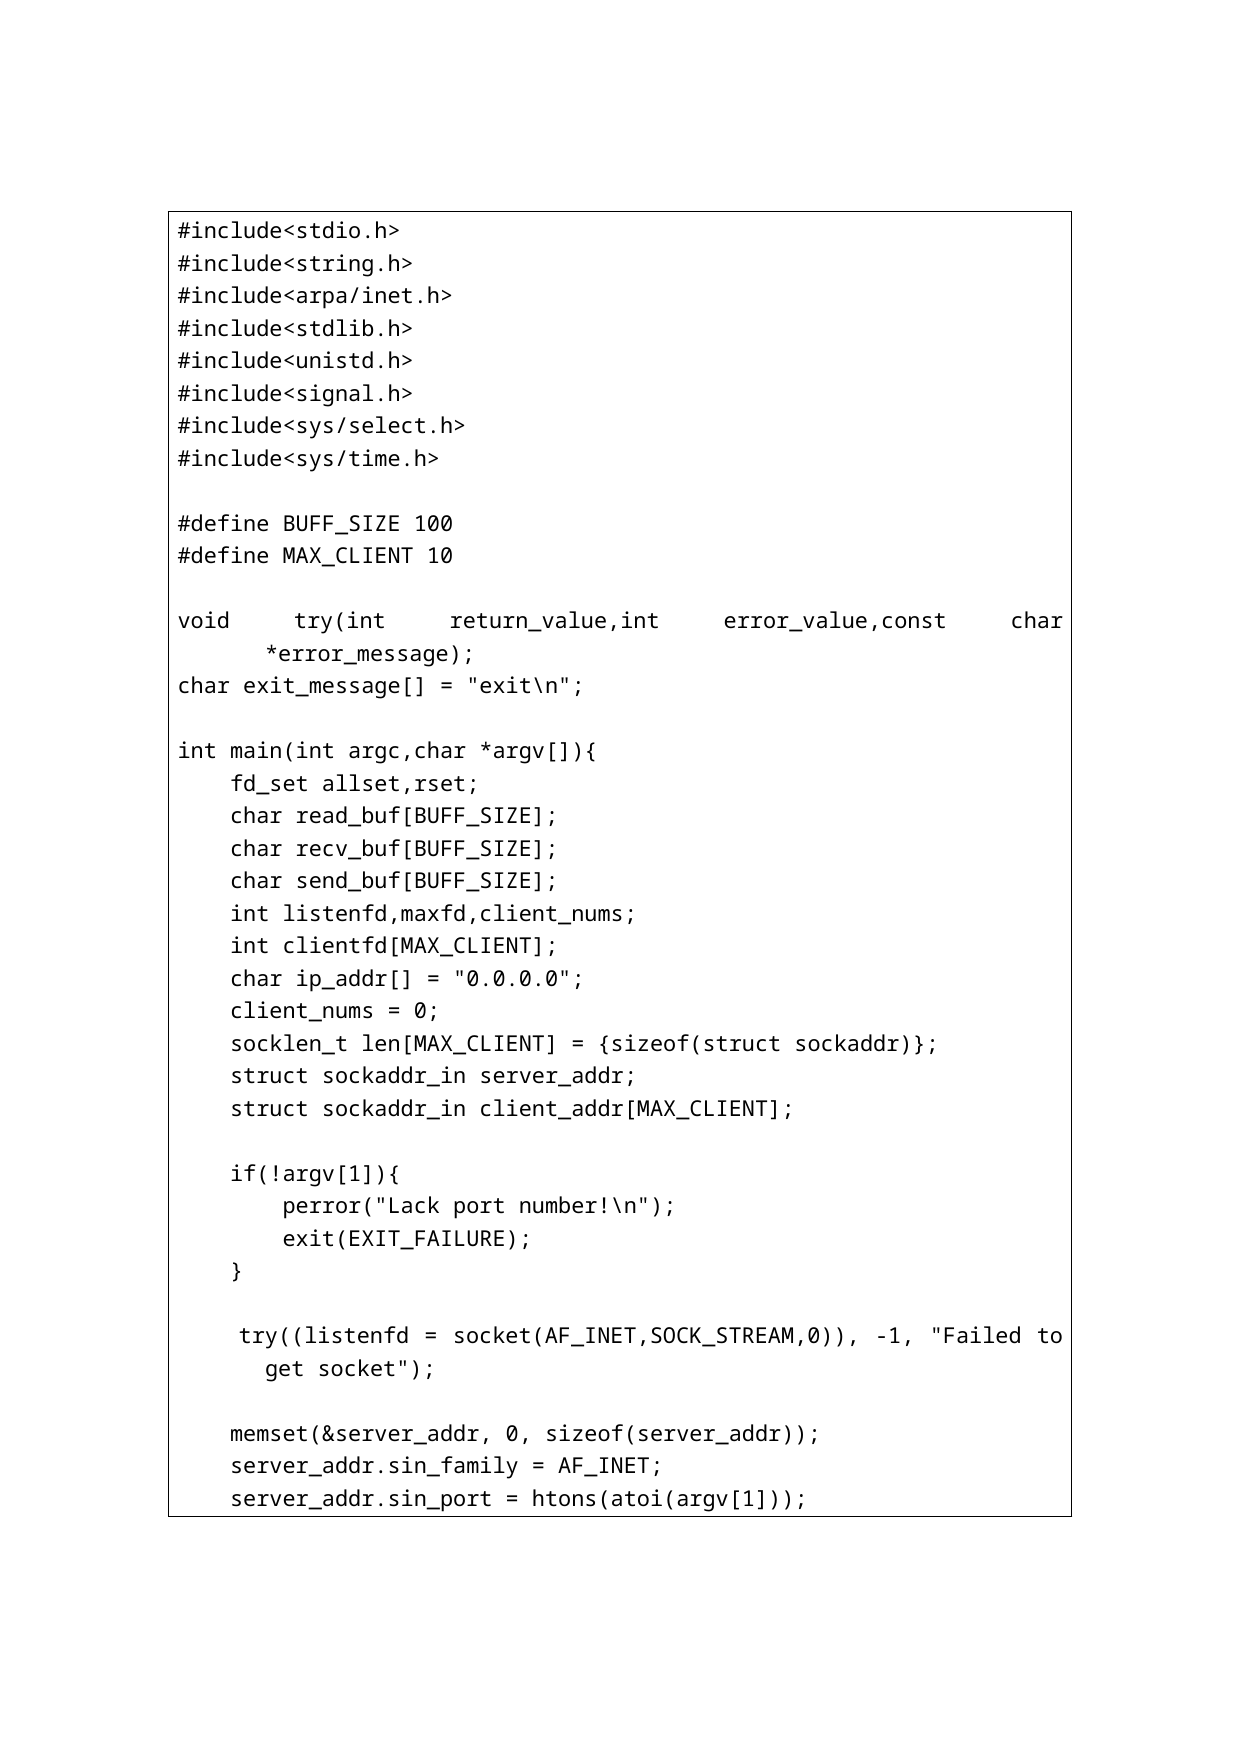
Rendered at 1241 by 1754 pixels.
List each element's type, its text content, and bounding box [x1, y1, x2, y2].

text server_addr.sin_family = AF_INET; [177, 1449, 1063, 1478]
text int listenfd,maxfd,client_nums; [177, 896, 1063, 929]
text void try(int return_value,int error_value,const char *error_message); [177, 604, 1063, 669]
text struct sockaddr_in client_addr[MAX_CLIENT]; [177, 1091, 1063, 1124]
text perror("Lack port number!\n"); [177, 1189, 1063, 1221]
text if(!argv[1]){ [177, 1156, 1063, 1189]
text int main(int argc,char *argv[]){ [177, 734, 1063, 766]
text #include<unistd.h> [177, 344, 1063, 376]
text int clientfd[MAX_CLIENT]; [177, 929, 1063, 961]
text char recv_buf[BUFF_SIZE]; [177, 831, 1063, 864]
text exit(EXIT_FAILURE); [177, 1221, 1063, 1254]
text char ip_addr[] = "0.0.0.0"; [177, 961, 1063, 994]
text #include<signal.h> [177, 376, 1063, 409]
text memset(&server_addr, 0, sizeof(server_addr)); [177, 1416, 1063, 1449]
text #include<stdio.h> [169, 212, 1071, 246]
text #define BUFF_SIZE 100 [177, 506, 1063, 539]
text char send_buf[BUFF_SIZE]; [177, 864, 1063, 896]
text char exit_message[] = "exit\n"; [177, 669, 1063, 701]
text #define MAX_CLIENT 10 [177, 539, 1063, 571]
text #include<stdlib.h> [177, 311, 1063, 344]
text #include<string.h> [177, 246, 1063, 279]
text socklen_t len[MAX_CLIENT] = {sizeof(struct sockaddr)}; [177, 1026, 1063, 1059]
text #include<sys/select.h> [177, 409, 1063, 441]
text server_addr.sin_port = htons(atoi(argv[1])); [169, 1478, 1071, 1516]
text #include<arpa/inet.h> [177, 279, 1063, 311]
text struct sockaddr_in server_addr; [177, 1059, 1063, 1091]
text fd_set allset,rset; [177, 766, 1063, 799]
text client_nums = 0; [177, 994, 1063, 1026]
text char read_buf[BUFF_SIZE]; [177, 799, 1063, 831]
text } [177, 1254, 1063, 1286]
text #include<sys/time.h> [177, 441, 1063, 474]
text try((listenfd = socket(AF_INET,SOCK_STREAM,0)), -1, "Failed to get socket"); [177, 1319, 1063, 1384]
